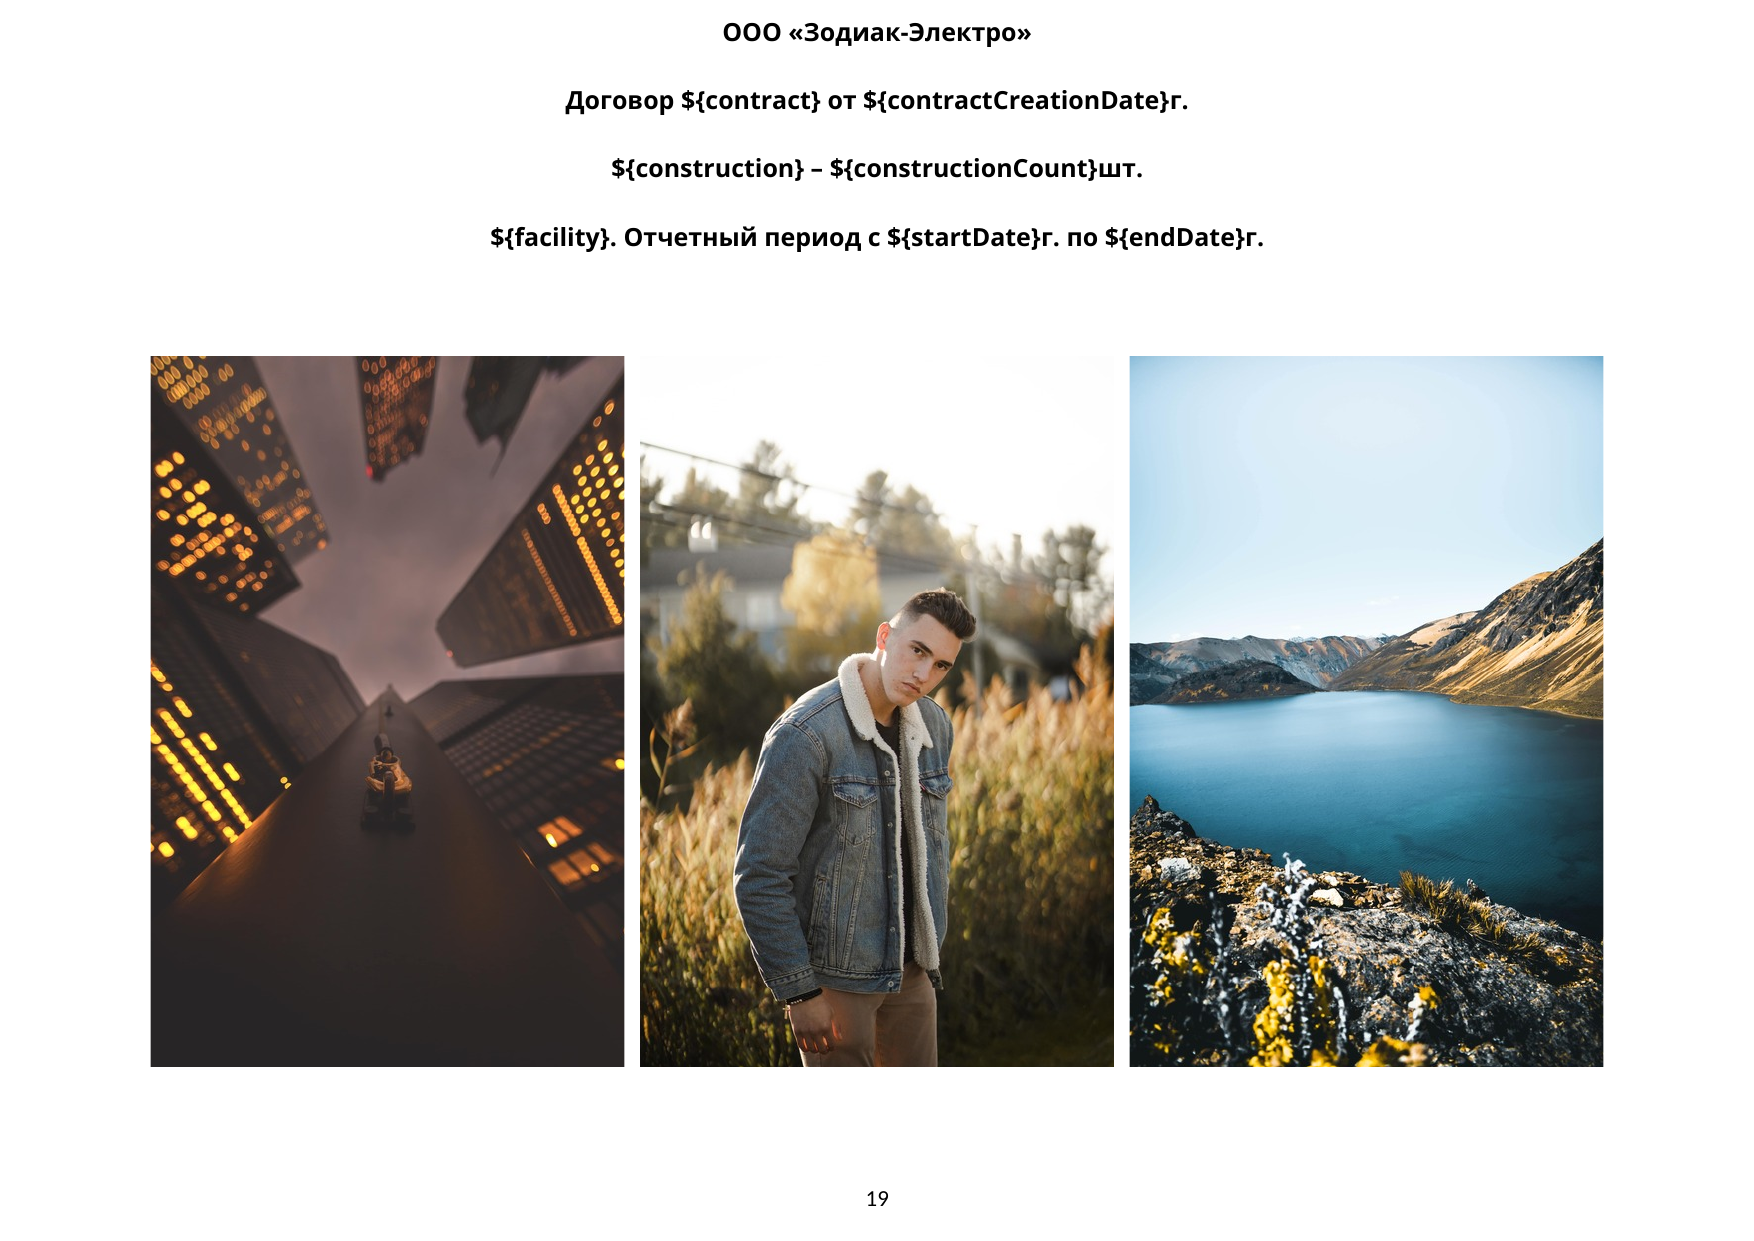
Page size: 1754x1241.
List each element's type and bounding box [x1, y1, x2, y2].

picture [150, 356, 625, 1067]
picture [640, 356, 1114, 1067]
picture [1129, 356, 1604, 1067]
